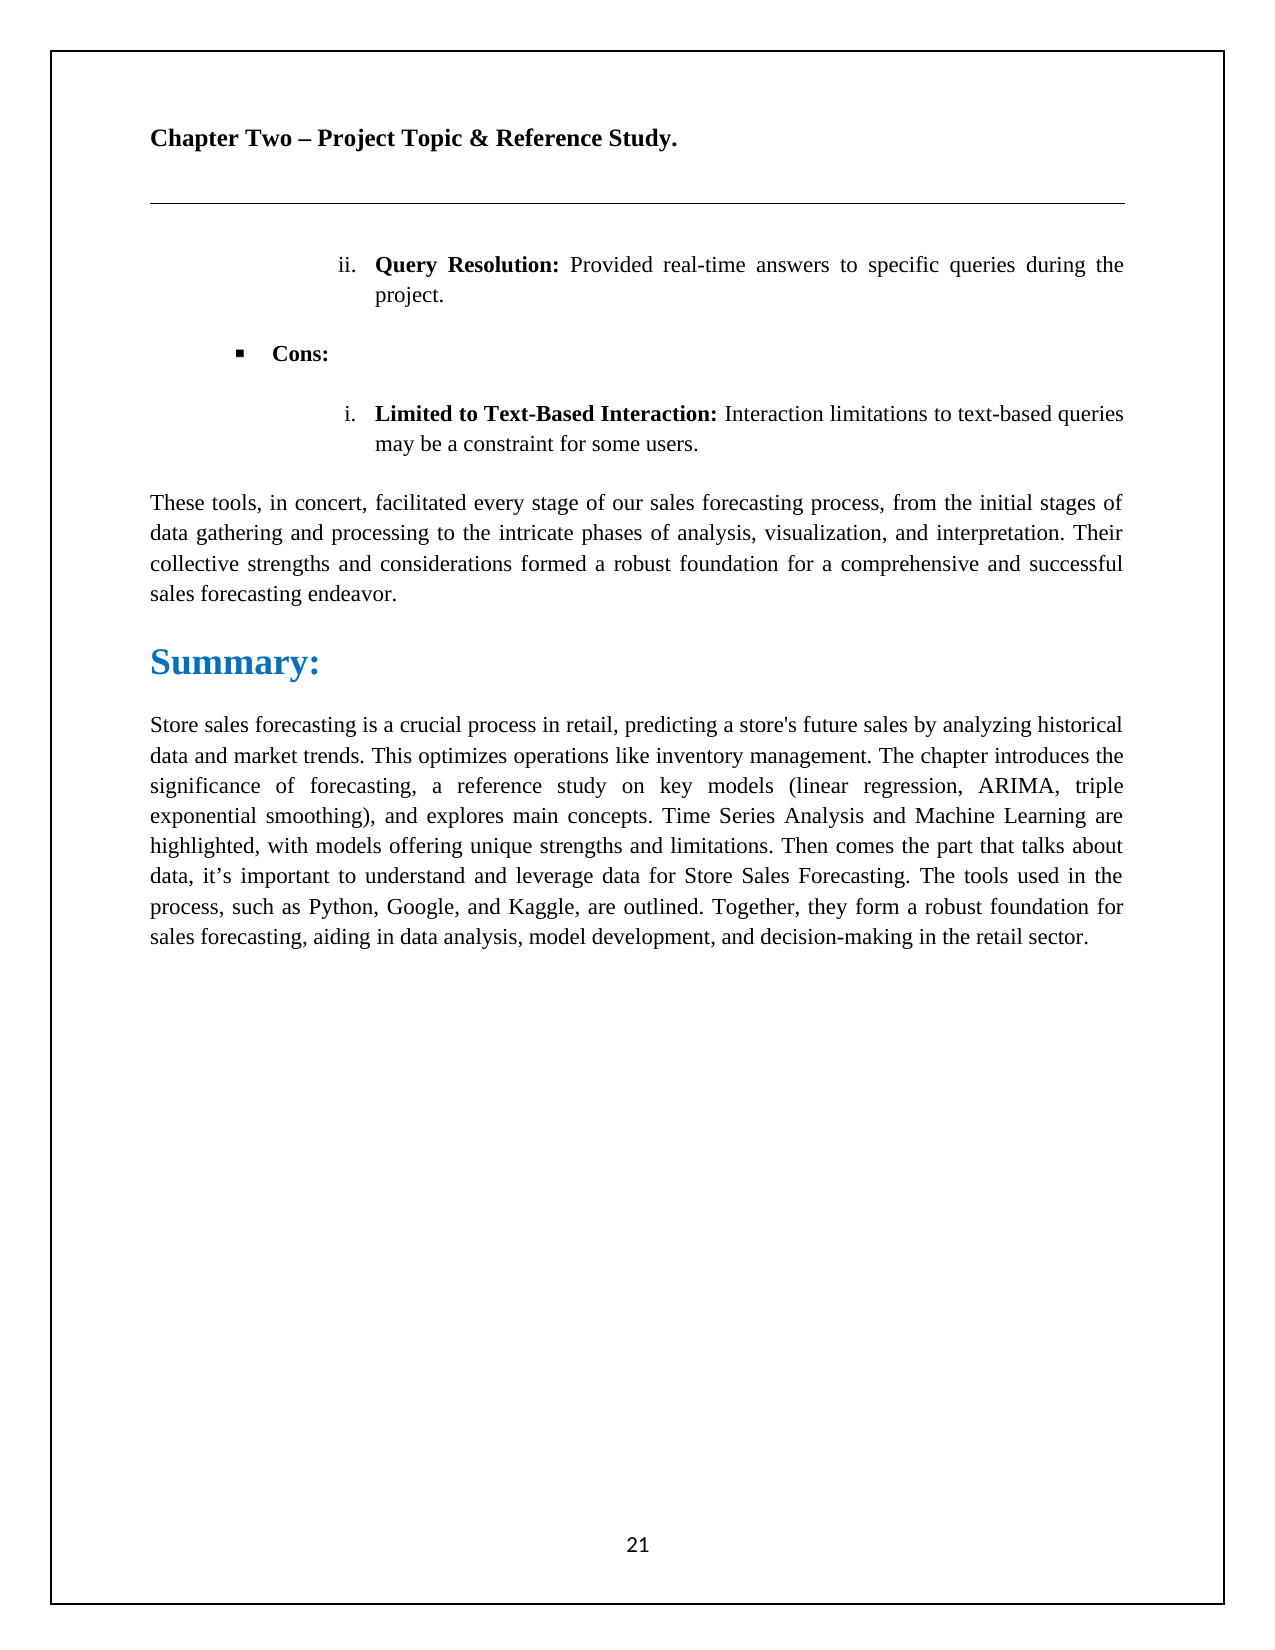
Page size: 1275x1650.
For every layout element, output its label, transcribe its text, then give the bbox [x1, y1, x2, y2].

text These tools, in concert, facilitated every stage of our sales forecasting process, from the initial stages of data gathering and processing to the intricate phases of analysis, visualization, and interpretation. Their collective strengths and considerations formed a robust foundation for a comprehensive and successful sales forecasting endeavor. [150, 489, 1125, 606]
list Cons: [234, 340, 1125, 367]
text Store sales forecasting is a crucial process in retail, predicting a store's future sales by analyzing historical data and market trends. This optimizes operations like inventory management. The chapter introduces the significance of forecasting, a reference study on key models (linear regression, ARIMA, triple exponential smoothing), and explores main concepts. Time Series Analysis and Machine Learning are highlighted, with models offering unique strengths and limitations. Then comes the part that talks about data, it’s important to understand and leverage data for Store Sales Forecasting. The tools used in the process, such as Python, Google, and Kaggle, are outlined. Together, they form a robust foundation for sales forecasting, aiding in data analysis, model development, and decision-making in the retail sector. [150, 712, 1125, 949]
subtitle Summary: [150, 639, 1125, 682]
list Query Resolution: Provided real-time answers to specific queries during the project. [356, 251, 1125, 307]
list Limited to Text-Based Interaction: Interaction limitations to text-based queries may be a constraint for some users. [356, 400, 1125, 456]
